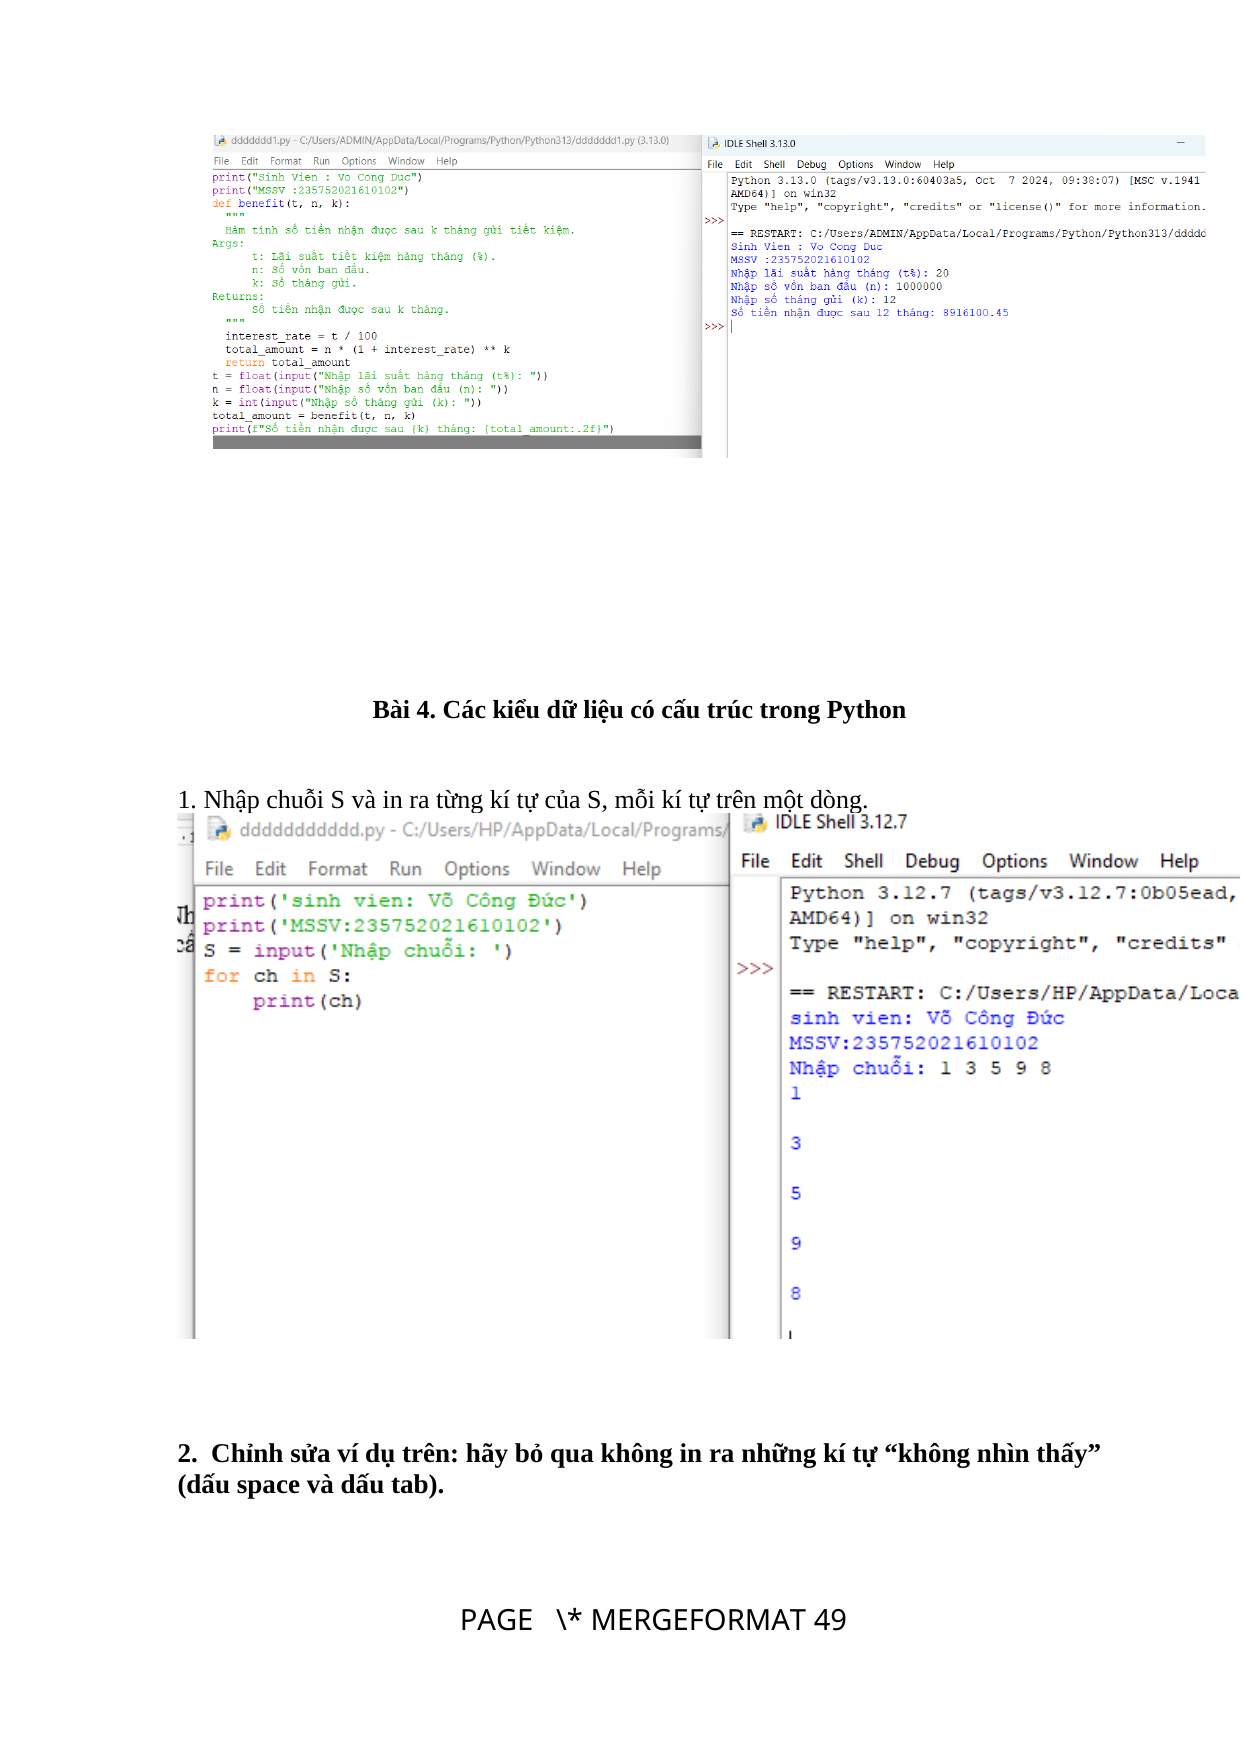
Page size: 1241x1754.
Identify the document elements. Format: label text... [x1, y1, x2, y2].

picture [213, 135, 1206, 458]
text 2. Chỉnh sửa ví dụ trên: hãy bỏ qua không in ra những kí tự “không nhìn thấy” (dấu space và dấu tab). [177, 1437, 1122, 1499]
text Bài 4. Các kiểu dữ liệu có cấu trúc trong Python [177, 694, 1122, 724]
text 1. Nhập chuỗi S và in ra từng kí tự của S, mỗi kí tự trên một dòng. [177, 784, 1122, 813]
picture [177, 813, 1241, 1339]
